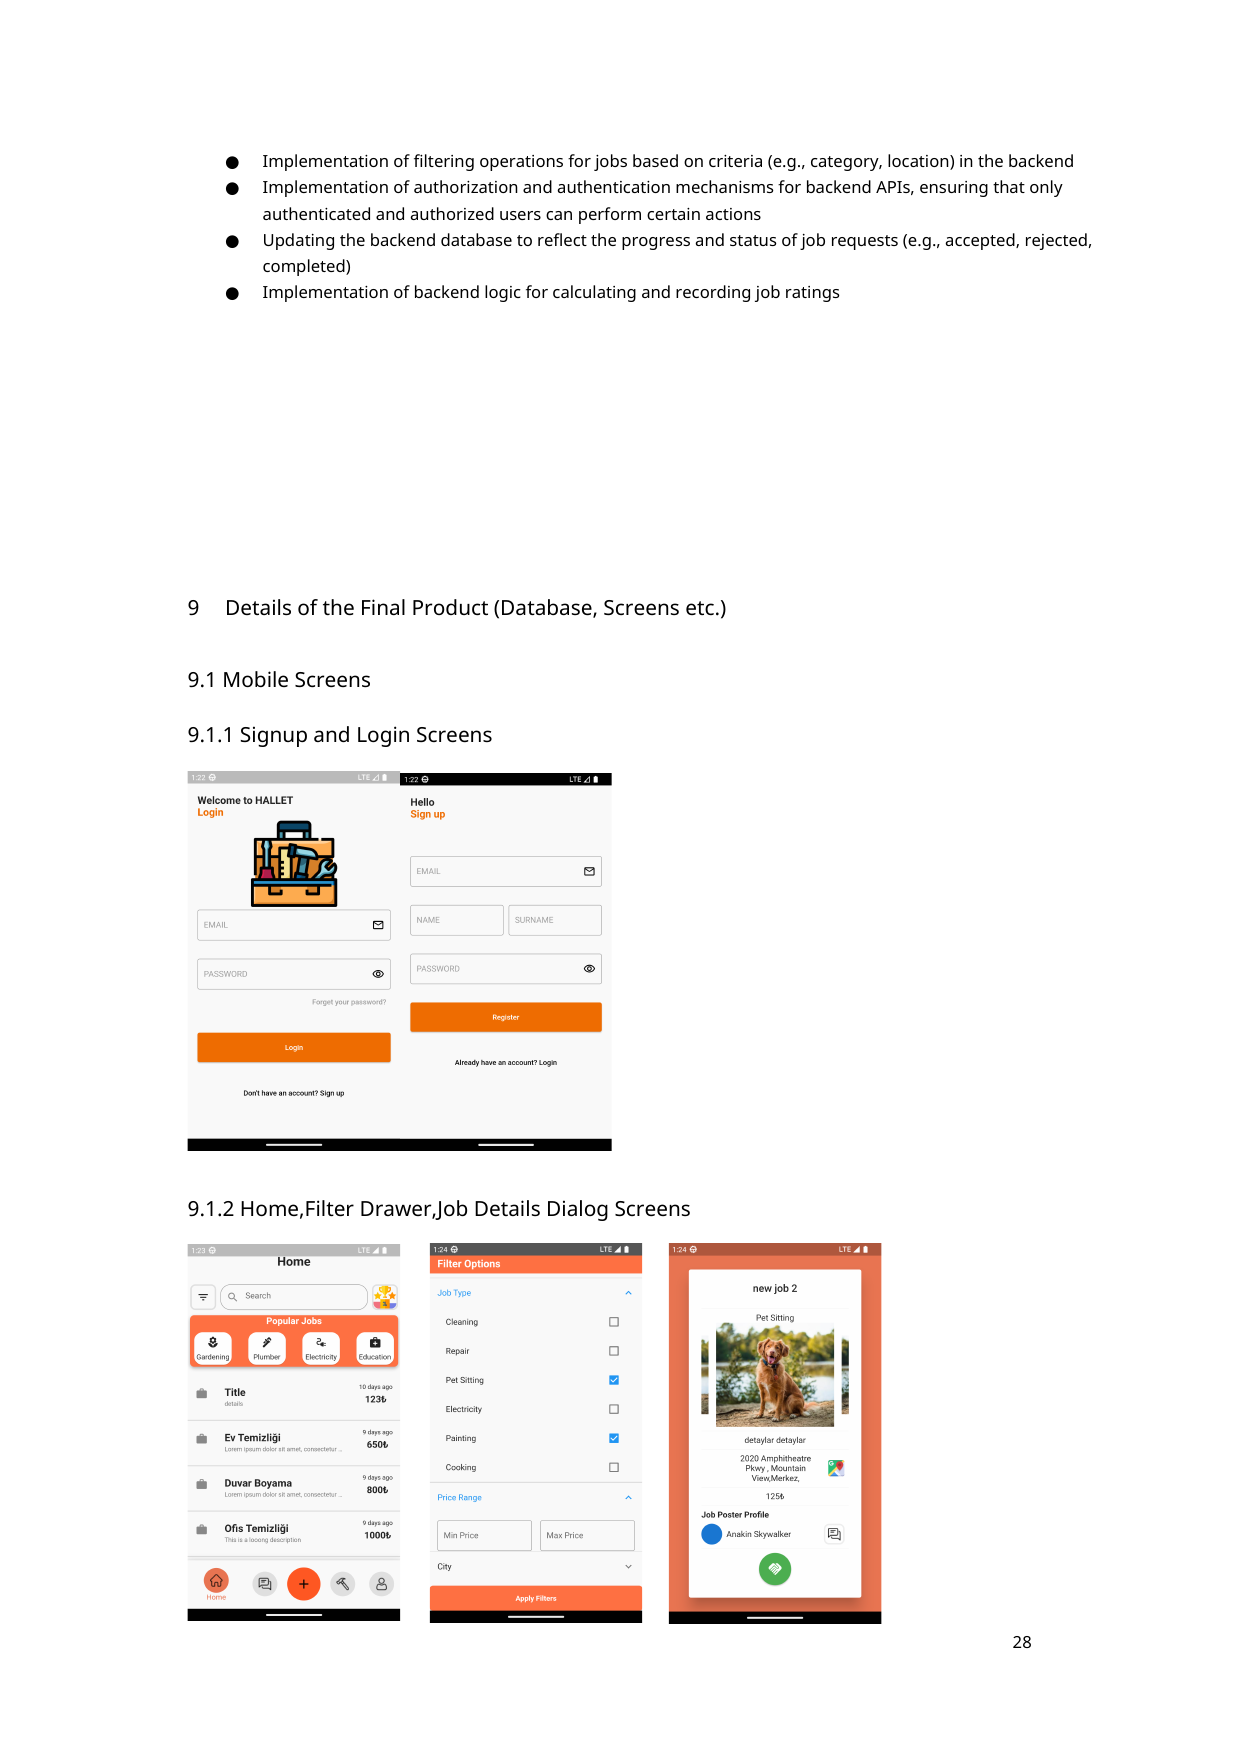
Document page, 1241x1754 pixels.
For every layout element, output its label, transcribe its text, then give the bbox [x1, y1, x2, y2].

text 9.1.2 Home,Filter Drawer,Job Details Dialog Screens [187, 1194, 1161, 1223]
picture [187, 1244, 400, 1621]
picture [429, 1243, 643, 1623]
list Implementation of backend logic for calculating and recording job ratings [225, 280, 1161, 303]
list Implementation of authorization and authentication mechanisms for backend APIs, ensuring that only authenticated and authorized users can perform certain actions [225, 176, 1161, 225]
list Updating the backend database to reflect the progress and status of job requests (e.g., accepted, rejected, completed) [225, 228, 1161, 277]
list Implementation of filtering operations for jobs based on criteria (e.g., category, location) in the backend [225, 150, 1161, 173]
subtitle Details of the Final Product (Database, Screens etc.) [187, 593, 1161, 621]
text 9.1.1 Signup and Login Screens [187, 720, 1161, 749]
subtitle 9.1 Mobile Screens [187, 665, 1161, 693]
picture [668, 1243, 882, 1624]
picture [187, 771, 612, 1151]
